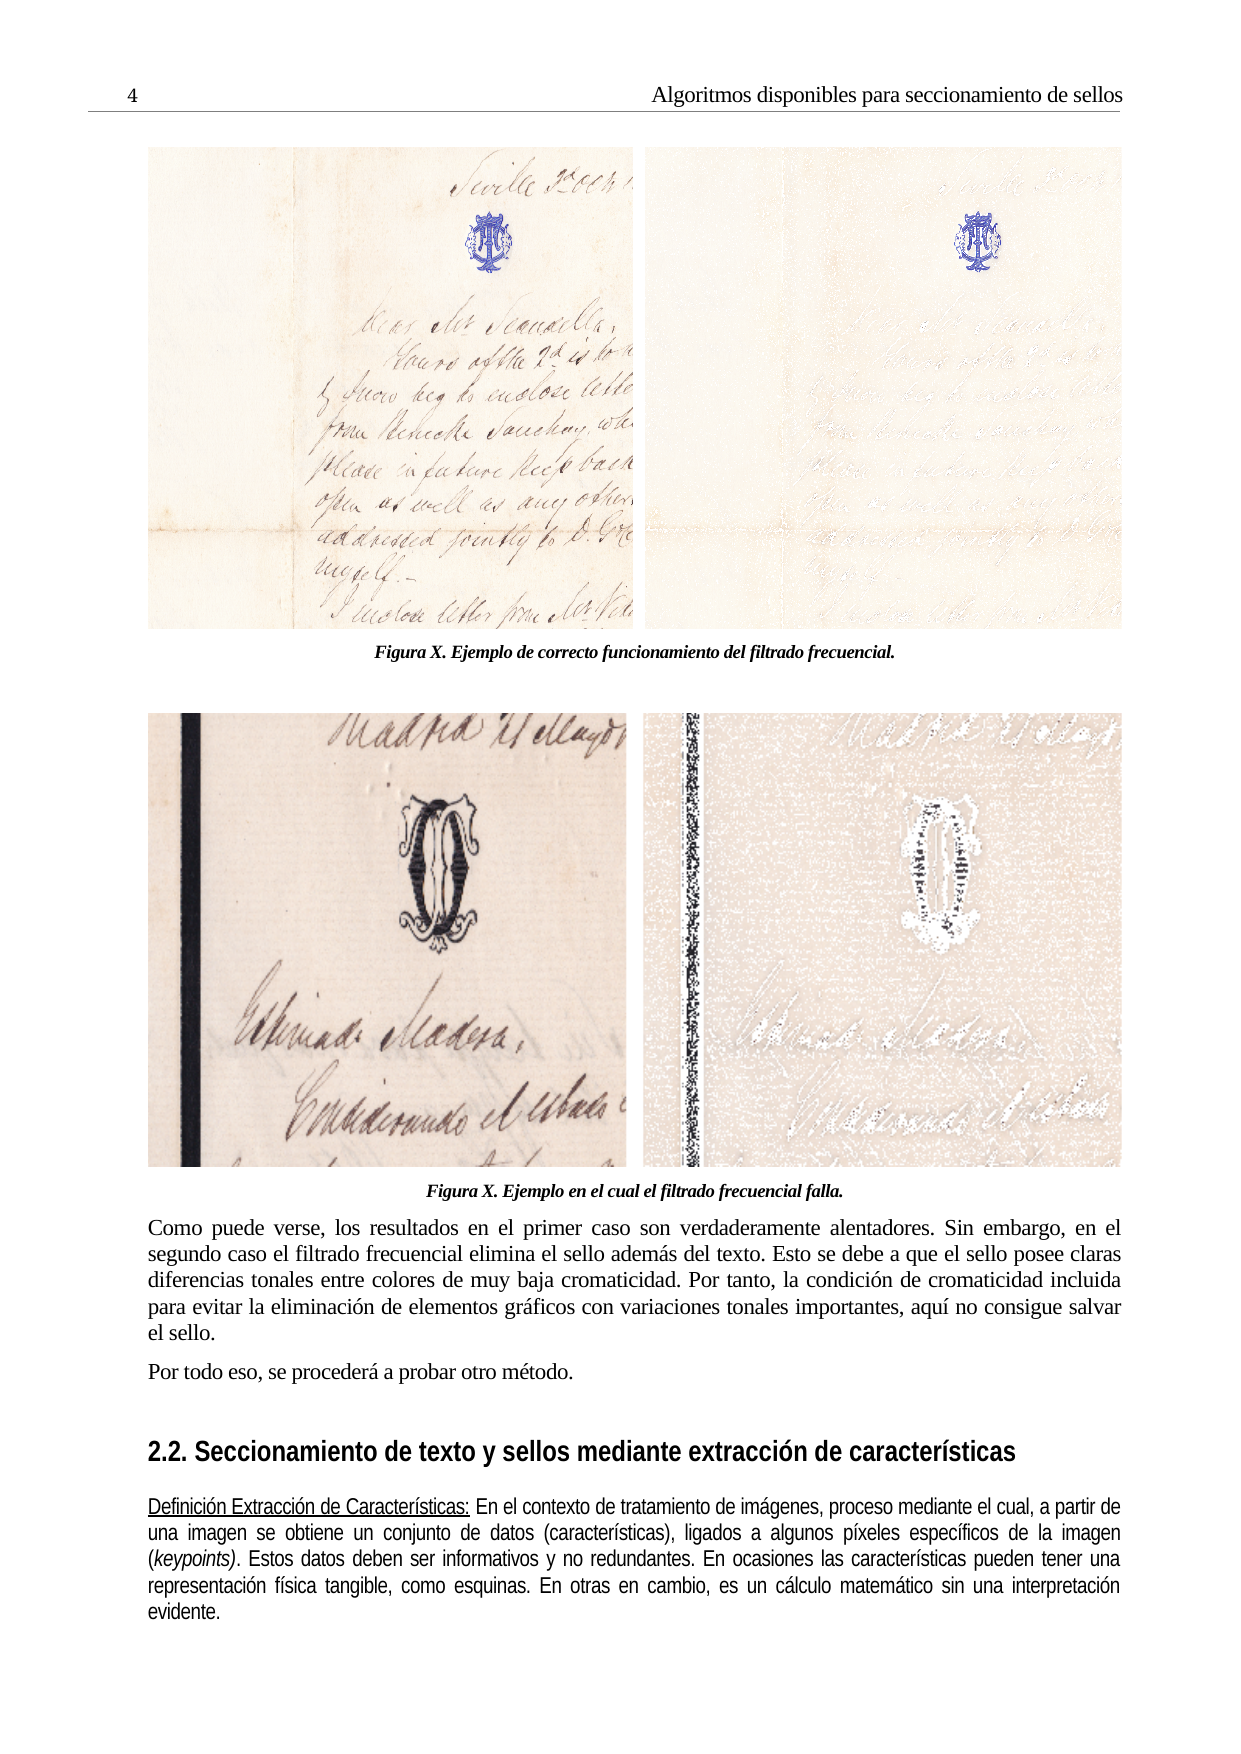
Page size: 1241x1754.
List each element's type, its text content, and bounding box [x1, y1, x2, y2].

text Definición Extracción de Características: En el contexto de tratamiento de imágenes, proceso mediante el cual, a partir de una imagen se obtiene un conjunto de datos (características), ligados a algunos píxeles específicos de la imagen (keypoints). Estos datos deben ser informativos y no redundantes. En ocasiones las características pueden tener una representación física tangible, como esquinas. En otras en cambio, es un cálculo matemático sin una interpretación evidente. [148, 1493, 1122, 1624]
picture [148, 147, 1122, 629]
text Figura X. Ejemplo en el cual el filtrado frecuencial falla. [148, 1179, 1122, 1201]
subtitle Seccionamiento de texto y sellos mediante extracción de características [148, 1434, 1122, 1468]
text Por todo eso, se procederá a probar otro método. [148, 1358, 1122, 1384]
text Como puede verse, los resultados en el primer caso son verdaderamente alentadores. Sin embargo, en el segundo caso el filtrado frecuencial elimina el sello además del texto. Esto se debe a que el sello posee claras diferencias tonales entre colores de muy baja cromaticidad. Por tanto, la condición de cromaticidad incluida para evitar la eliminación de elementos gráficos con variaciones tonales importantes, aquí no consigue salvar el sello. [148, 1214, 1122, 1345]
picture [148, 713, 1122, 1167]
text Figura X. Ejemplo de correcto funcionamiento del filtrado frecuencial. [148, 641, 1122, 662]
